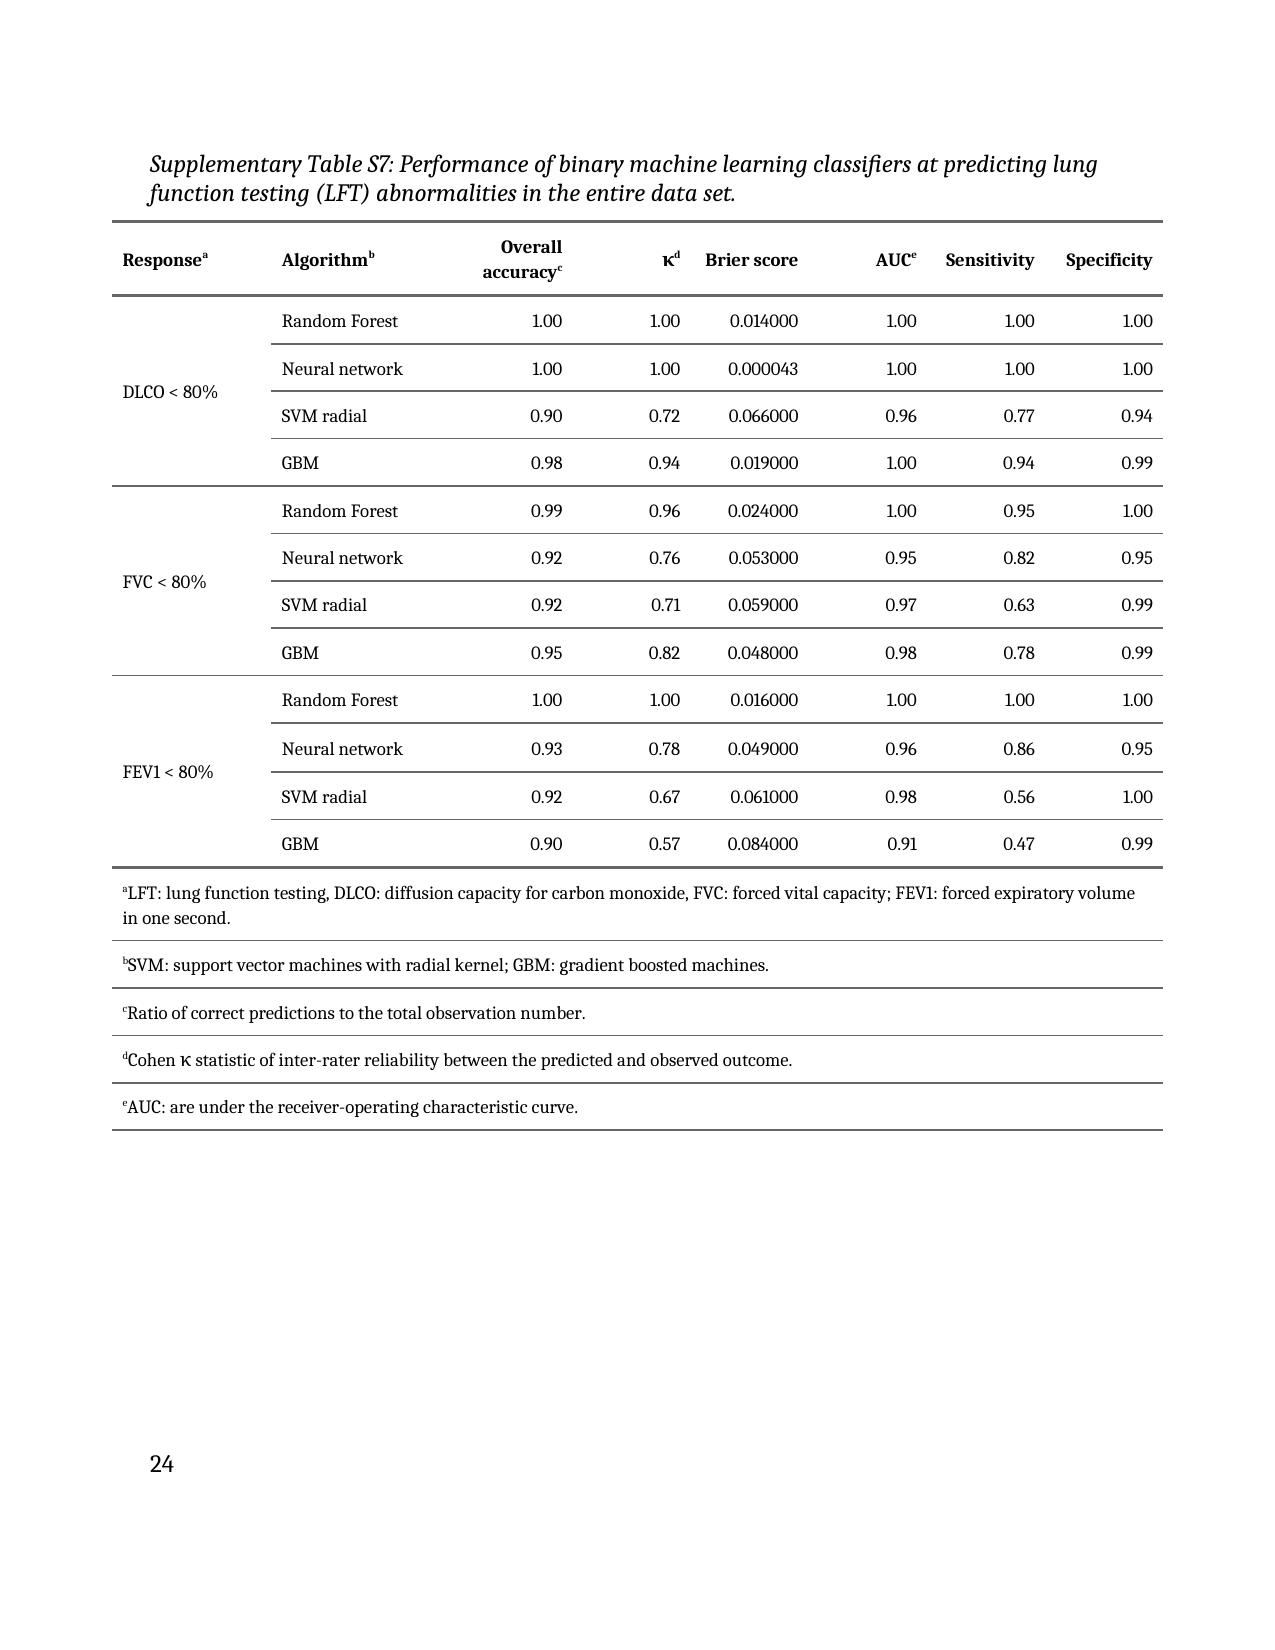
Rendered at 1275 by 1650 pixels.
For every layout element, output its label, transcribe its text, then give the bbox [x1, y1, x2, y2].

table_cell 0.99 [454, 487, 573, 532]
table_cell GBM [271, 820, 454, 866]
table_cell cRatio of correct predictions to the total observation number. [112, 989, 1163, 1034]
table_cell SVM radial [271, 392, 454, 438]
table_cell 1.00 [927, 676, 1045, 722]
table_cell 1.00 [454, 297, 573, 343]
table_cell 0.94 [1045, 392, 1163, 438]
table_cell 0.67 [573, 773, 691, 818]
table_cell 0.048000 [691, 629, 809, 675]
table_header Specificity [1045, 223, 1163, 294]
table_cell 0.77 [927, 392, 1045, 438]
table_cell 0.86 [927, 724, 1045, 771]
table_cell 0.066000 [691, 392, 809, 438]
table_cell eAUC: are under the receiver-operating characteristic curve. [112, 1084, 1163, 1129]
table_cell 0.82 [573, 629, 691, 675]
table_cell 0.96 [809, 724, 927, 771]
table_cell 0.061000 [691, 773, 809, 818]
table_cell 1.00 [809, 676, 927, 722]
table_cell 0.71 [573, 582, 691, 627]
table_cell 1.00 [573, 676, 691, 722]
table_cell Random Forest [271, 487, 454, 532]
table_cell 0.72 [573, 392, 691, 438]
table_cell 0.93 [454, 724, 573, 771]
table_cell 0.95 [454, 629, 573, 675]
table_cell 0.56 [927, 773, 1045, 818]
table_cell 0.99 [1045, 439, 1163, 485]
table_cell 0.98 [454, 439, 573, 485]
table_cell 1.00 [1045, 297, 1163, 343]
table_cell FEV1 < 80% [112, 676, 271, 866]
table_cell Neural network [271, 345, 454, 390]
table_cell 0.96 [573, 487, 691, 532]
table_cell GBM [271, 439, 454, 485]
table_cell 0.57 [573, 820, 691, 866]
table_cell 0.94 [927, 439, 1045, 485]
table_cell 1.00 [573, 297, 691, 343]
table_cell 0.98 [809, 773, 927, 818]
table_cell 1.00 [573, 345, 691, 390]
table_cell 0.92 [454, 534, 573, 580]
table_cell 1.00 [809, 345, 927, 390]
table_cell SVM radial [271, 582, 454, 627]
table_cell 1.00 [927, 345, 1045, 390]
table_header Algorithmb [271, 223, 454, 294]
table_cell Neural network [271, 724, 454, 771]
table_cell 0.053000 [691, 534, 809, 580]
table_cell 1.00 [1045, 676, 1163, 722]
text Supplementary Table S7: Performance of binary machine learning classifiers at predicting lung function testing (LFT) abnormalities in the entire data set. [150, 150, 1125, 207]
table_cell 0.47 [927, 820, 1045, 866]
table_cell 1.00 [809, 297, 927, 343]
table_cell 0.95 [809, 534, 927, 580]
table_cell 0.016000 [691, 676, 809, 722]
table_cell 0.059000 [691, 582, 809, 627]
table_cell 0.78 [927, 629, 1045, 675]
table_cell Random Forest [271, 676, 454, 722]
table_cell 0.78 [573, 724, 691, 771]
table_header κd [573, 223, 691, 294]
table_cell 0.99 [1045, 582, 1163, 627]
table_cell 0.92 [454, 773, 573, 818]
table_cell 1.00 [809, 487, 927, 532]
table_cell 0.91 [809, 820, 927, 866]
table_cell Neural network [271, 534, 454, 580]
table_cell 0.000043 [691, 345, 809, 390]
table_header Brier score [691, 223, 809, 294]
table_cell 0.94 [573, 439, 691, 485]
table_cell 0.95 [927, 487, 1045, 532]
table_cell 0.049000 [691, 724, 809, 771]
table_cell 0.95 [1045, 724, 1163, 771]
table_cell 0.92 [454, 582, 573, 627]
table_cell 0.019000 [691, 439, 809, 485]
table_cell 0.98 [809, 629, 927, 675]
table_cell bSVM: support vector machines with radial kernel; GBM: gradient boosted machines. [112, 941, 1163, 987]
table_cell 0.97 [809, 582, 927, 627]
table_cell SVM radial [271, 773, 454, 818]
table_cell 1.00 [809, 439, 927, 485]
table_cell 1.00 [454, 345, 573, 390]
table_cell 1.00 [1045, 773, 1163, 818]
table_cell DLCO < 80% [112, 297, 271, 485]
table_header Overall accuracyc [454, 223, 573, 294]
table_cell 1.00 [1045, 487, 1163, 532]
table_cell 0.084000 [691, 820, 809, 866]
table_cell Random Forest [271, 297, 454, 343]
table_cell 0.96 [809, 392, 927, 438]
table_cell 0.99 [1045, 629, 1163, 675]
table_cell 0.90 [454, 820, 573, 866]
table_cell 0.63 [927, 582, 1045, 627]
table_cell FVC < 80% [112, 487, 271, 675]
table_cell GBM [271, 629, 454, 675]
table_cell 0.024000 [691, 487, 809, 532]
table_header Responsea [112, 223, 271, 294]
table_header Sensitivity [927, 223, 1045, 294]
table_header AUCe [809, 223, 927, 294]
table_cell 1.00 [927, 297, 1045, 343]
table_cell 0.76 [573, 534, 691, 580]
table_cell 1.00 [454, 676, 573, 722]
table_cell 0.014000 [691, 297, 809, 343]
table_cell 1.00 [1045, 345, 1163, 390]
table_cell 0.95 [1045, 534, 1163, 580]
table_cell 0.99 [1045, 820, 1163, 866]
table_cell 0.90 [454, 392, 573, 438]
table_cell 0.82 [927, 534, 1045, 580]
table_cell aLFT: lung function testing, DLCO: diffusion capacity for carbon monoxide, FVC: forced vital capacity; FEV1: forced expiratory volume in one second. [112, 869, 1163, 940]
table_cell dCohen κ statistic of inter-rater reliability between the predicted and observed outcome. [112, 1036, 1163, 1082]
